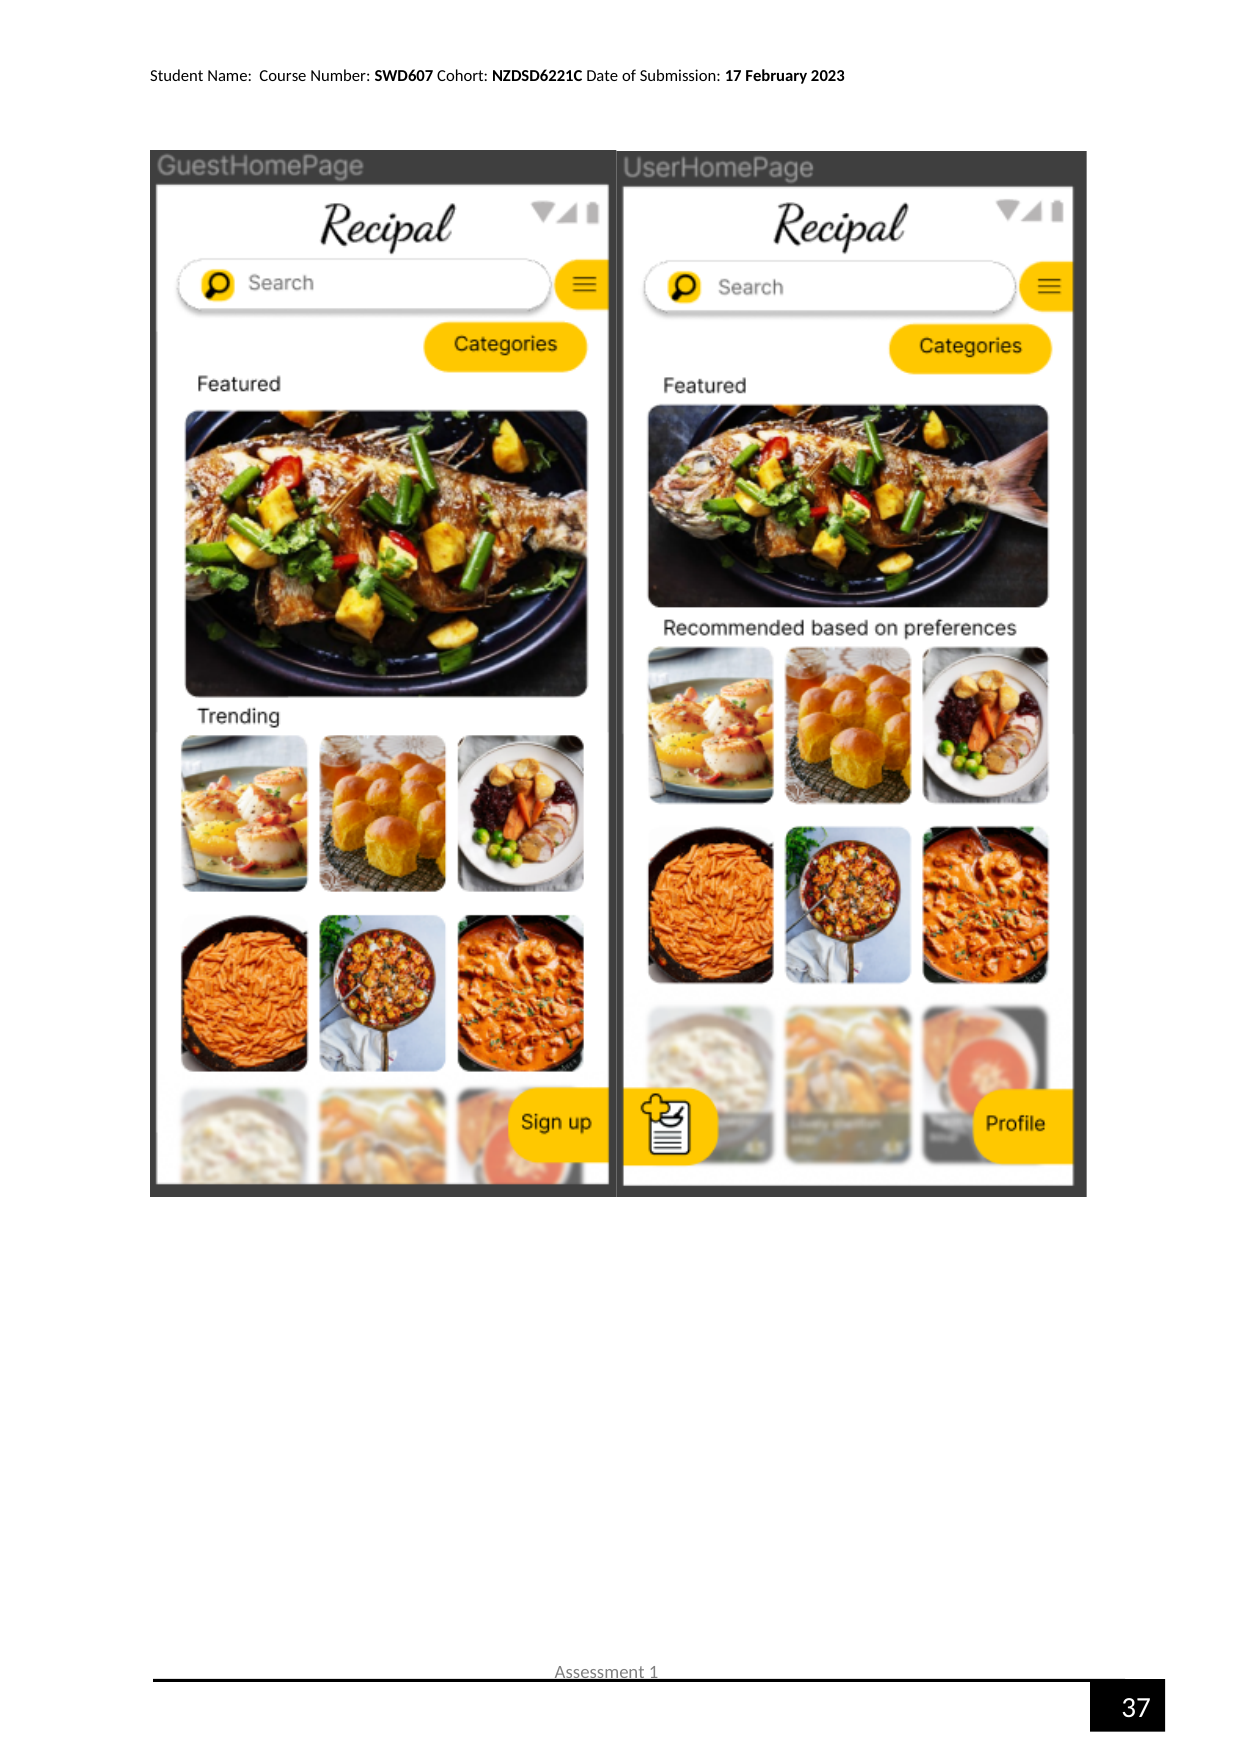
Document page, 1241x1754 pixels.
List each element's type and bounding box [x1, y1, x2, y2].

picture [150, 150, 1087, 1197]
